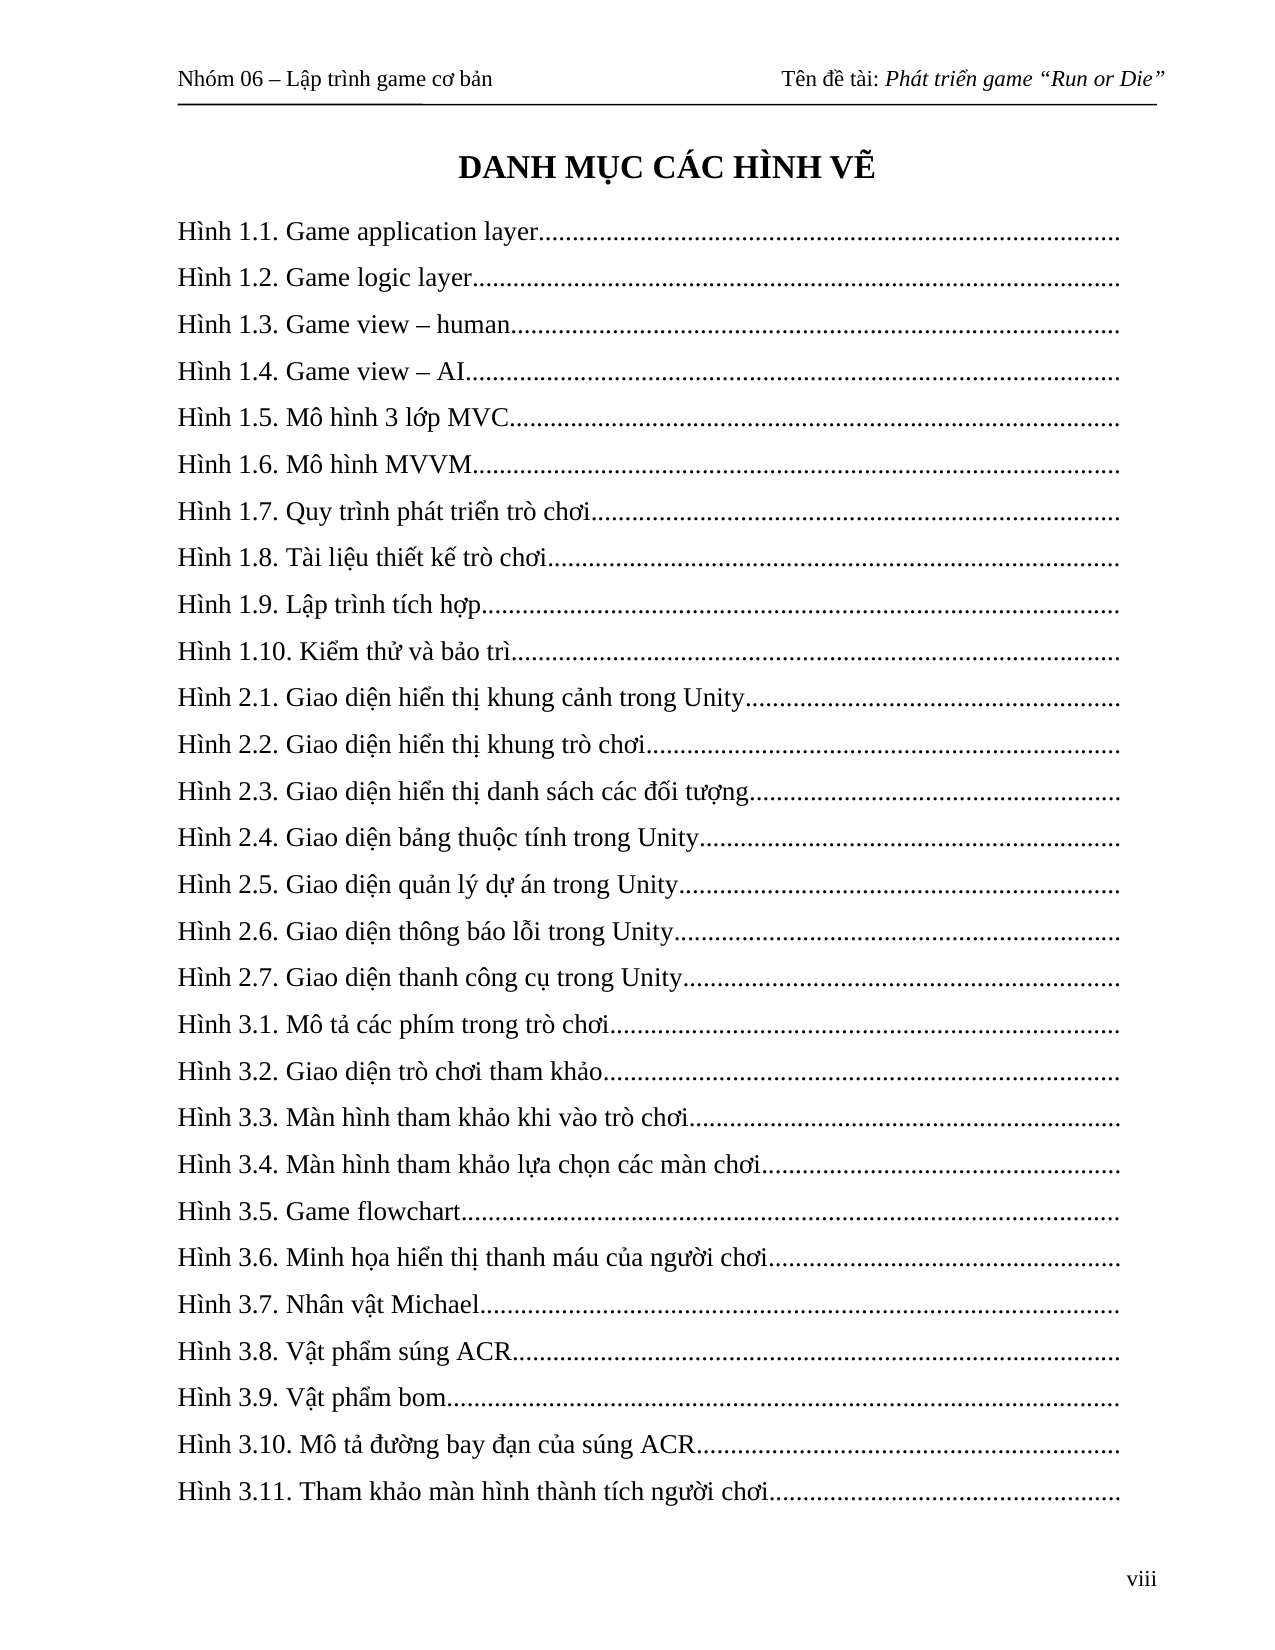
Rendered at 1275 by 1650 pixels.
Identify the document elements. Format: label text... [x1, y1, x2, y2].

text Hình 3.6. Minh họa hiển thị thanh máu của người chơi [177, 1241, 1157, 1273]
subtitle DANH MỤC CÁC HÌNH VẼ [177, 147, 1157, 186]
text Hình 3.7. Nhân vật Michael [177, 1288, 1157, 1319]
text Hình 1.5. Mô hình 3 lớp MVC [177, 401, 1157, 433]
text Hình 1.9. Lập trình tích hợp [177, 588, 1157, 619]
text Hình 3.11. Tham khảo màn hình thành tích người chơi [177, 1475, 1157, 1506]
text Hình 2.2. Giao diện hiển thị khung trò chơi [177, 728, 1157, 759]
text Hình 1.7. Quy trình phát triển trò chơi [177, 495, 1157, 526]
text Hình 2.5. Giao diện quản lý dự án trong Unity [177, 868, 1157, 899]
text Hình 3.3. Màn hình tham khảo khi vào trò chơi [177, 1101, 1157, 1133]
text Hình 1.4. Game view – AI [177, 355, 1157, 386]
text Hình 1.6. Mô hình MVVM [177, 448, 1157, 479]
text Hình 2.4. Giao diện bảng thuộc tính trong Unity [177, 821, 1157, 853]
text Hình 3.5. Game flowchart [177, 1195, 1157, 1226]
text Hình 1.2. Game logic layer [177, 261, 1157, 293]
text Hình 3.10. Mô tả đường bay đạn của súng ACR [177, 1428, 1157, 1459]
text Hình 3.4. Màn hình tham khảo lựa chọn các màn chơi [177, 1148, 1157, 1179]
text Hình 3.2. Giao diện trò chơi tham khảo [177, 1055, 1157, 1086]
text Hình 2.6. Giao diện thông báo lỗi trong Unity [177, 915, 1157, 946]
text Hình 3.8. Vật phẩm súng ACR [177, 1335, 1157, 1366]
text Hình 1.10. Kiểm thử và bảo trì [177, 635, 1157, 666]
text Hình 2.1. Giao diện hiển thị khung cảnh trong Unity [177, 681, 1157, 713]
text Hình 3.1. Mô tả các phím trong trò chơi [177, 1008, 1157, 1039]
text Hình 1.3. Game view – human [177, 308, 1157, 339]
text Hình 2.7. Giao diện thanh công cụ trong Unity [177, 961, 1157, 993]
text Hình 1.1. Game application layer [177, 215, 1157, 246]
text Hình 3.9. Vật phẩm bom [177, 1381, 1157, 1413]
text Hình 1.8. Tài liệu thiết kế trò chơi [177, 541, 1157, 573]
text Hình 2.3. Giao diện hiển thị danh sách các đối tượng [177, 775, 1157, 806]
